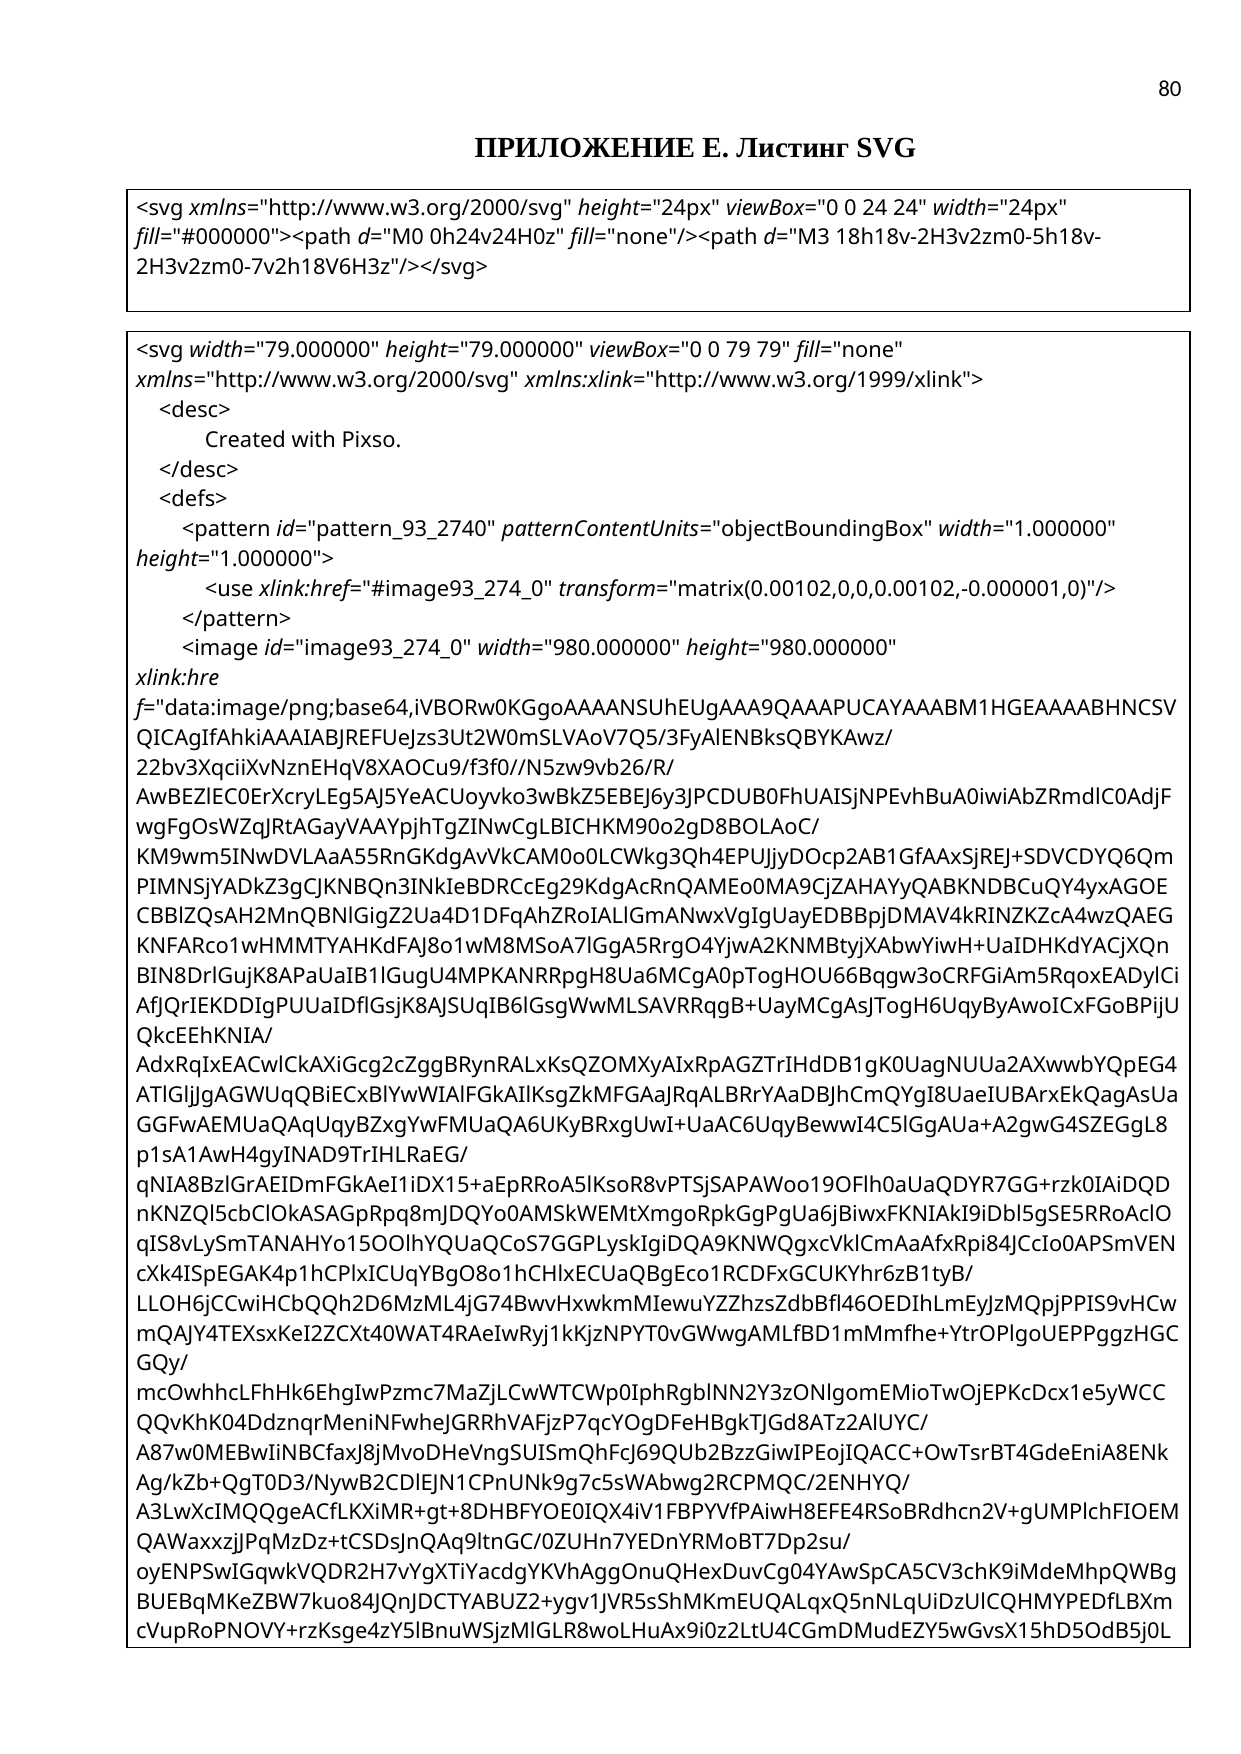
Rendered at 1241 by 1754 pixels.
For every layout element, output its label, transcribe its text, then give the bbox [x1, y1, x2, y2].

text <svg xmlns="http://www.w3.org/2000/svg" height="24px" viewBox="0 0 24 24" width="24px" fill="#000000"><path d="M0 0h24v24H0z" fill="none"/><path d="M3 18h18v-2H3v2zm0-5h18v-2H3v2zm0-7v2h18V6H3z"/></svg> [128, 190, 1189, 281]
text <use xlink:href="#image93_274_0" transform="matrix(0.00102,0,0,0.00102,-0.000001,0)"/> [136, 573, 1181, 602]
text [128, 629, 1189, 1647]
text </desc> [136, 453, 1181, 483]
text Created with Pixso. [136, 424, 1181, 453]
text ПРИЛОЖЕНИЕ Е. Листинг SVG [136, 130, 1181, 163]
text <pattern id="pattern_93_2740" patternContentUnits="objectBoundingBox" width="1.000000" height="1.000000"> [136, 513, 1181, 573]
text <defs> [136, 483, 1181, 513]
text </pattern> [136, 602, 1181, 629]
text <svg width="79.000000" height="79.000000" viewBox="0 0 79 79" fill="none" xmlns="http://www.w3.org/2000/svg" xmlns:xlink="http://www.w3.org/1999/xlink"> [128, 332, 1189, 394]
text <desc> [136, 394, 1181, 424]
